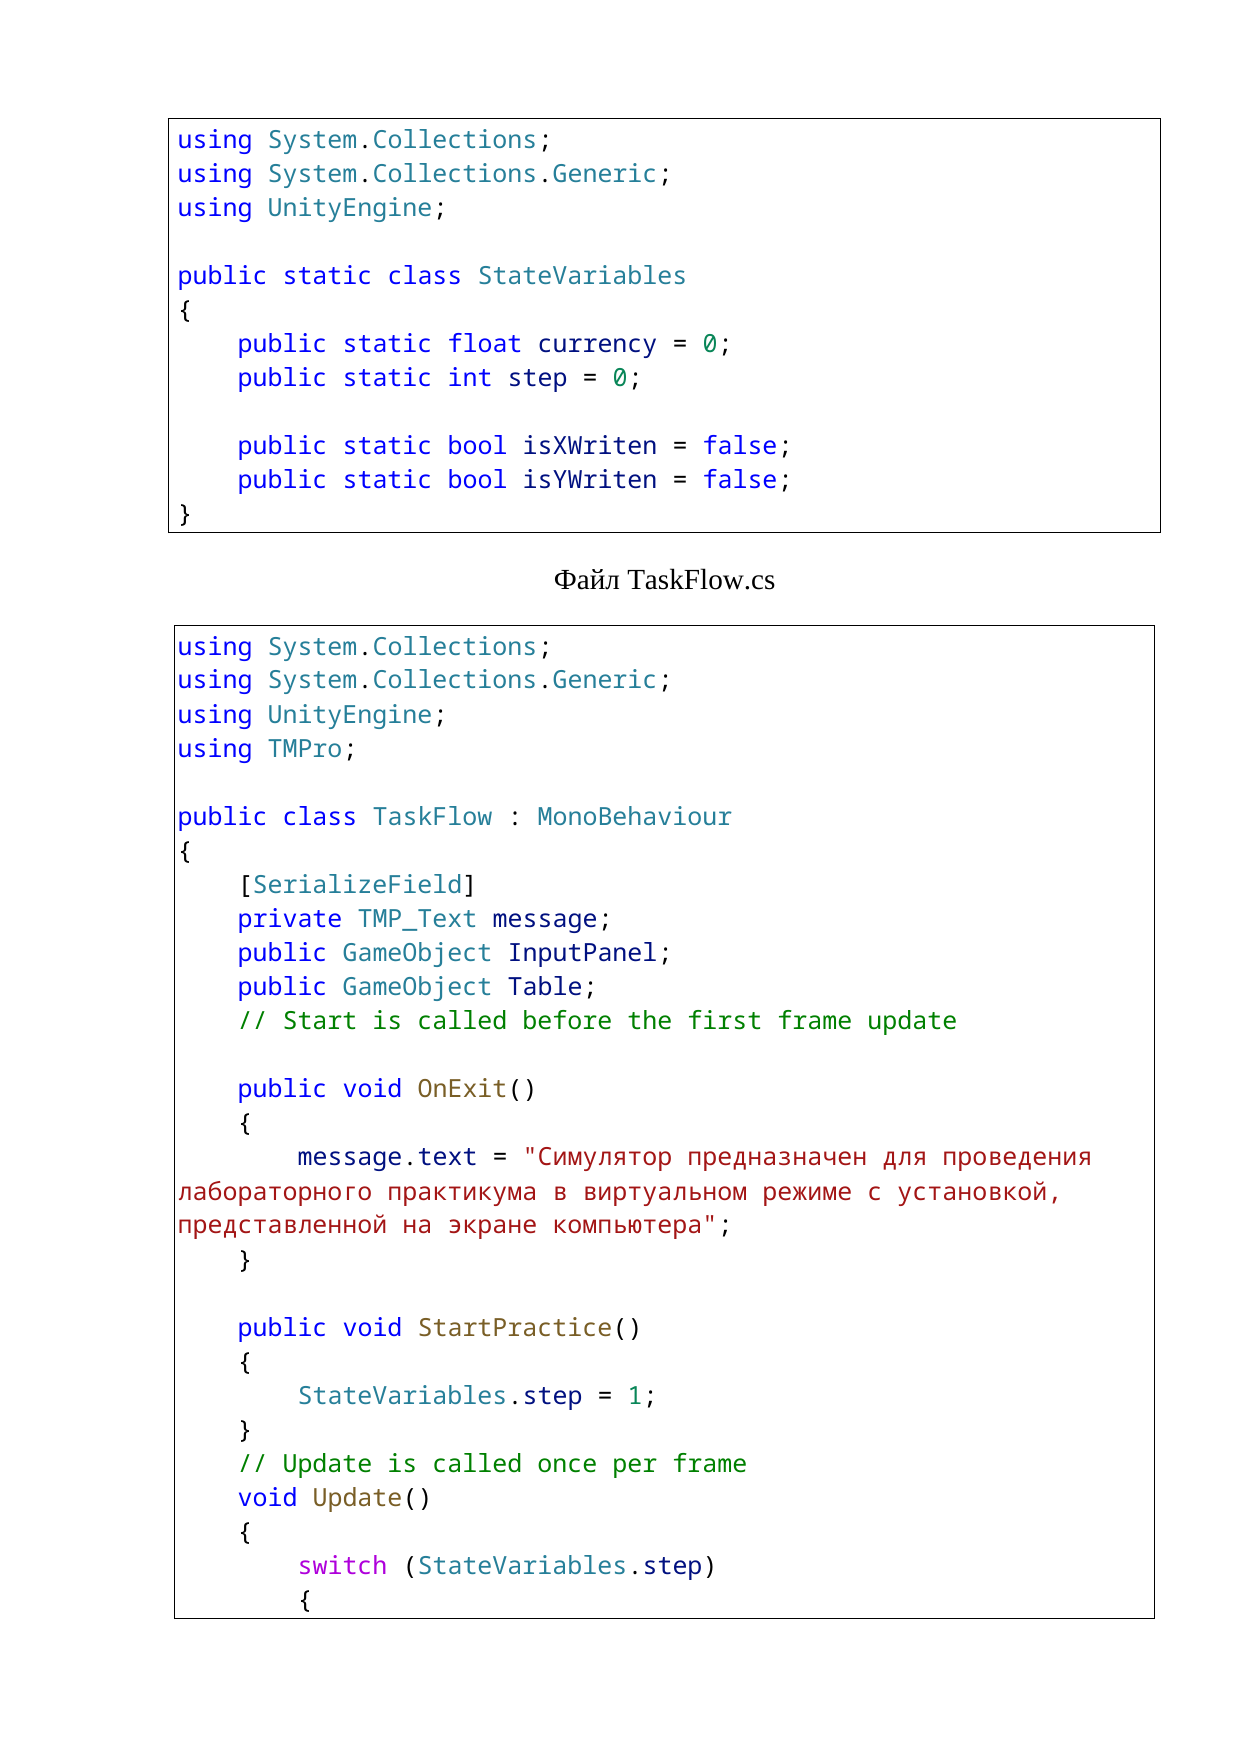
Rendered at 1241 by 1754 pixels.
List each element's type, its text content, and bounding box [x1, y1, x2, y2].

text using System.Collections; [175, 626, 1154, 662]
text [SerializeField] [177, 867, 1152, 901]
text public GameObject InputPanel; [177, 935, 1152, 969]
text using UnityEngine; [177, 696, 1152, 730]
text { [177, 292, 1152, 326]
text Файл TaskFlow.cs [177, 562, 1152, 596]
text public static float currency = 0; [177, 326, 1152, 360]
text public static class StateVariables [177, 257, 1152, 292]
text void Update() [177, 1480, 1152, 1514]
text // Update is called once per frame [177, 1446, 1152, 1480]
text public static int step = 0; [177, 360, 1152, 394]
text using System.Collections; [169, 119, 1160, 155]
text using TMPro; [177, 730, 1152, 764]
text } [177, 1412, 1152, 1446]
text public void OnExit() [177, 1071, 1152, 1105]
text public static bool isYWriten = false; [177, 462, 1152, 493]
text { [175, 1579, 1154, 1618]
text message.text = "Симулятор предназначен для проведения лабораторного практикума в виртуальном режиме с установкой, представленной на экране компьютера"; [177, 1139, 1152, 1241]
text public class TaskFlow : MonoBehaviour [177, 798, 1152, 832]
text // Start is called before the first frame update [177, 1003, 1152, 1037]
text { [177, 1514, 1152, 1548]
text StateVariables.step = 1; [177, 1377, 1152, 1412]
text public GameObject Table; [177, 969, 1152, 1003]
text { [177, 1105, 1152, 1139]
text { [177, 1343, 1152, 1377]
text public static bool isXWriten = false; [177, 428, 1152, 462]
text switch (StateVariables.step) [177, 1548, 1152, 1579]
text public void StartPractice() [177, 1309, 1152, 1343]
text using UnityEngine; [177, 189, 1152, 223]
text using System.Collections.Generic; [177, 155, 1152, 189]
text { [177, 832, 1152, 867]
text } [169, 493, 1160, 532]
text using System.Collections.Generic; [177, 662, 1152, 696]
text } [177, 1241, 1152, 1275]
text private TMP_Text message; [177, 901, 1152, 935]
